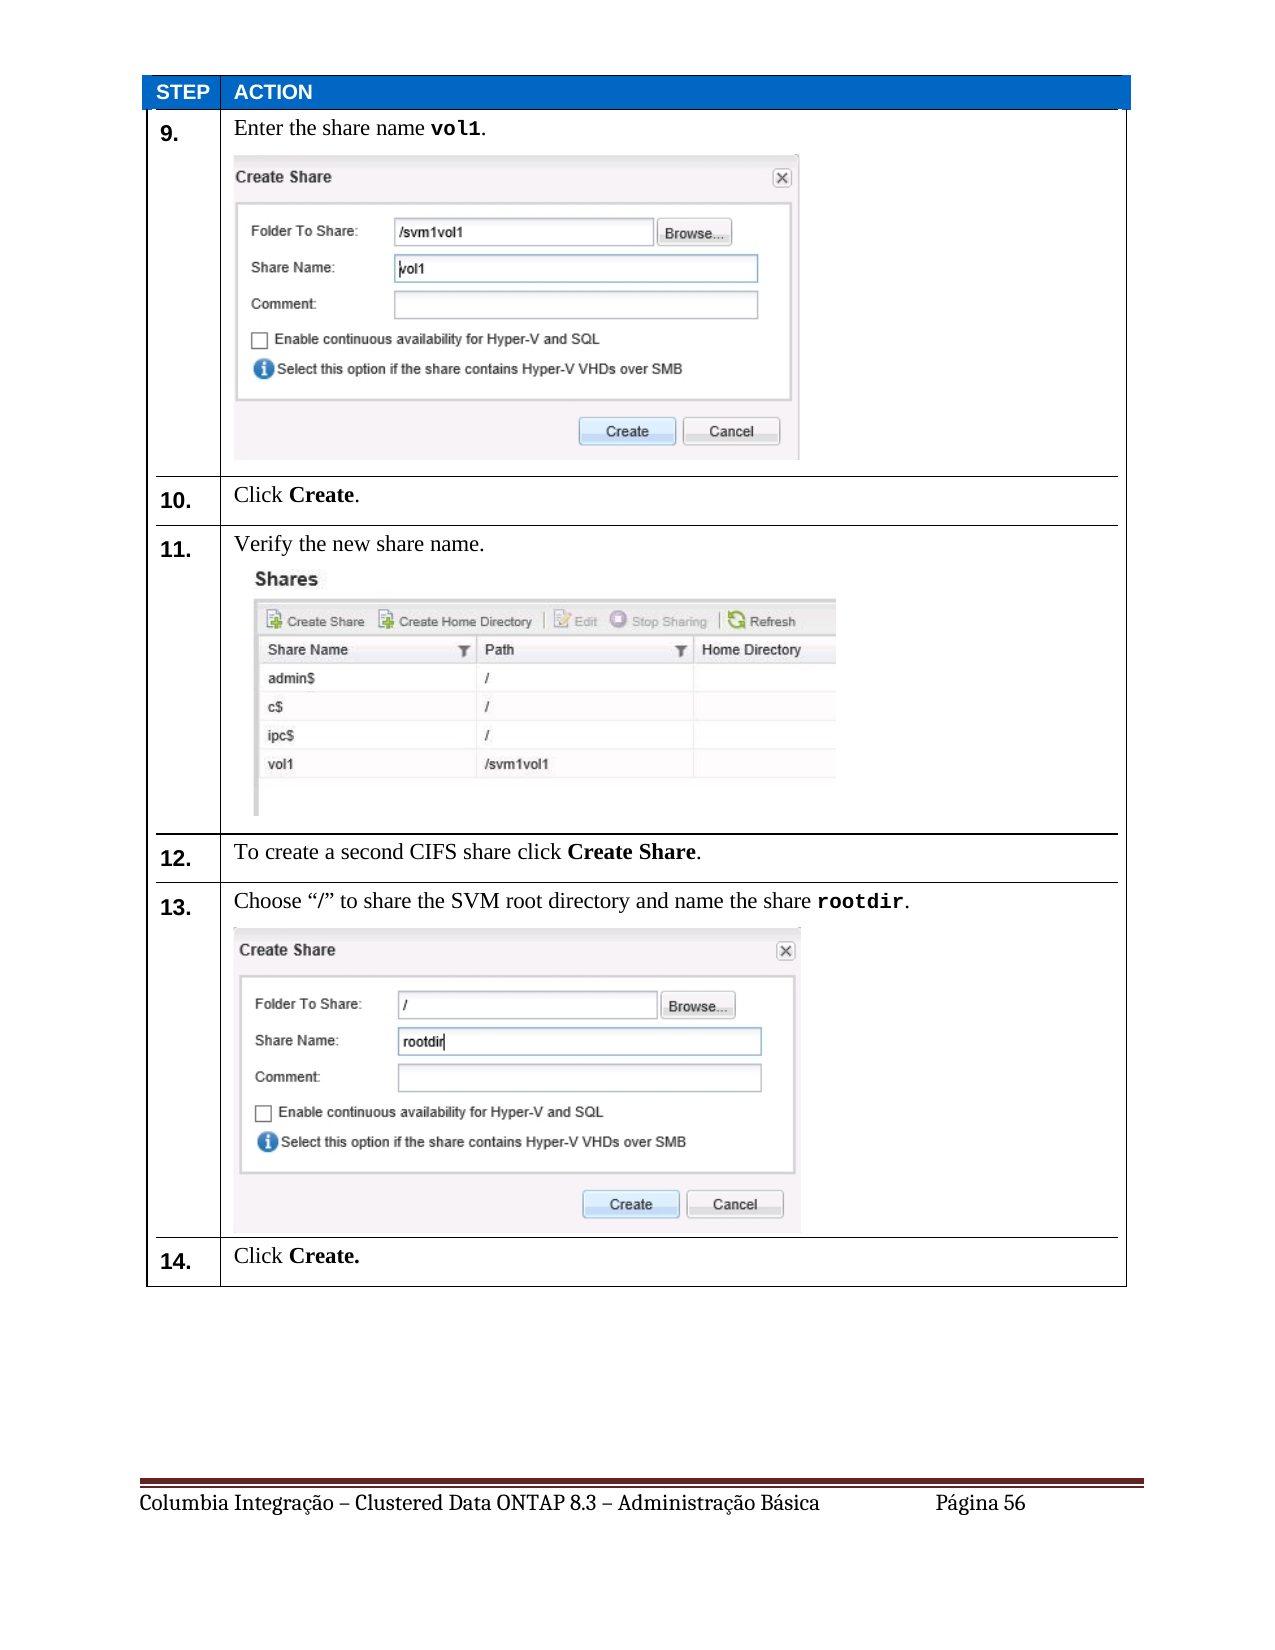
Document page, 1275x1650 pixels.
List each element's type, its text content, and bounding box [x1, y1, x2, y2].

table_header STEP [152, 76, 220, 109]
table_cell To create a second CIFS share click Create Share. [221, 833, 1126, 882]
table_cell Enter the share name vol1. [221, 109, 1126, 476]
picture [233, 569, 836, 816]
picture [233, 154, 800, 460]
picture [233, 927, 801, 1233]
table_cell 10. [148, 476, 220, 525]
table_cell Verify the new share name. [221, 525, 1126, 833]
table_cell 14. [148, 1237, 220, 1286]
table_cell 12. [148, 833, 220, 882]
table_cell Click Create. [221, 476, 1126, 525]
table_cell Choose “/” to share the SVM root directory and name the share rootdir. [221, 882, 1126, 1237]
table_cell 13. [148, 882, 220, 1237]
table_cell Click Create. [221, 1237, 1126, 1286]
table_cell 11. [148, 525, 220, 833]
table_header ACTION [221, 76, 1122, 109]
table_cell 9. [148, 109, 220, 476]
